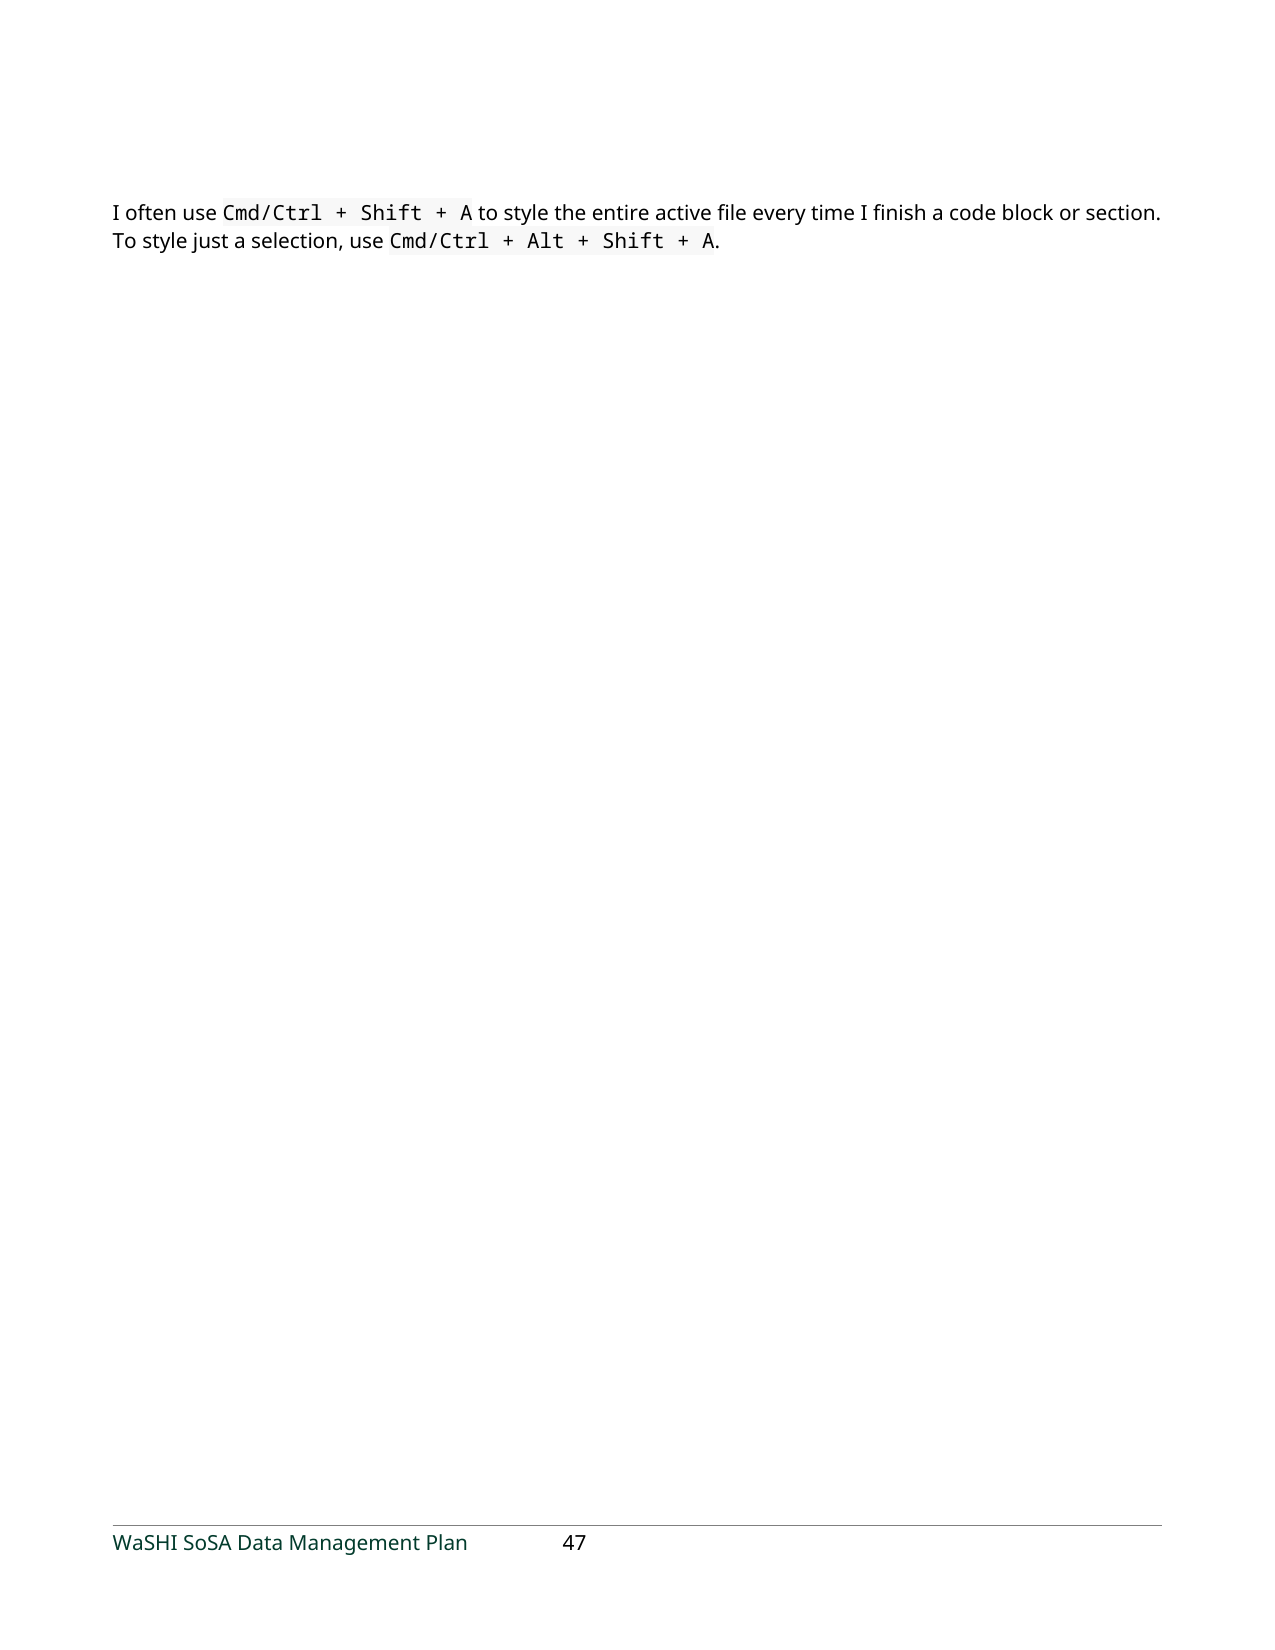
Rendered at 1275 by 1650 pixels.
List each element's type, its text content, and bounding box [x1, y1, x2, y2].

text I often use Cmd/Ctrl + Shift + A to style the entire active file every time I finish a code block or section. To style just a selection, use Cmd/Ctrl + Alt + Shift + A. [472, 198, 1162, 255]
text I often use Cmd/Ctrl + Shift + A to style the entire active file every time I finish a code block or section. To style just a selection, use Cmd/Ctrl + Alt + Shift + A. [112, 198, 389, 255]
